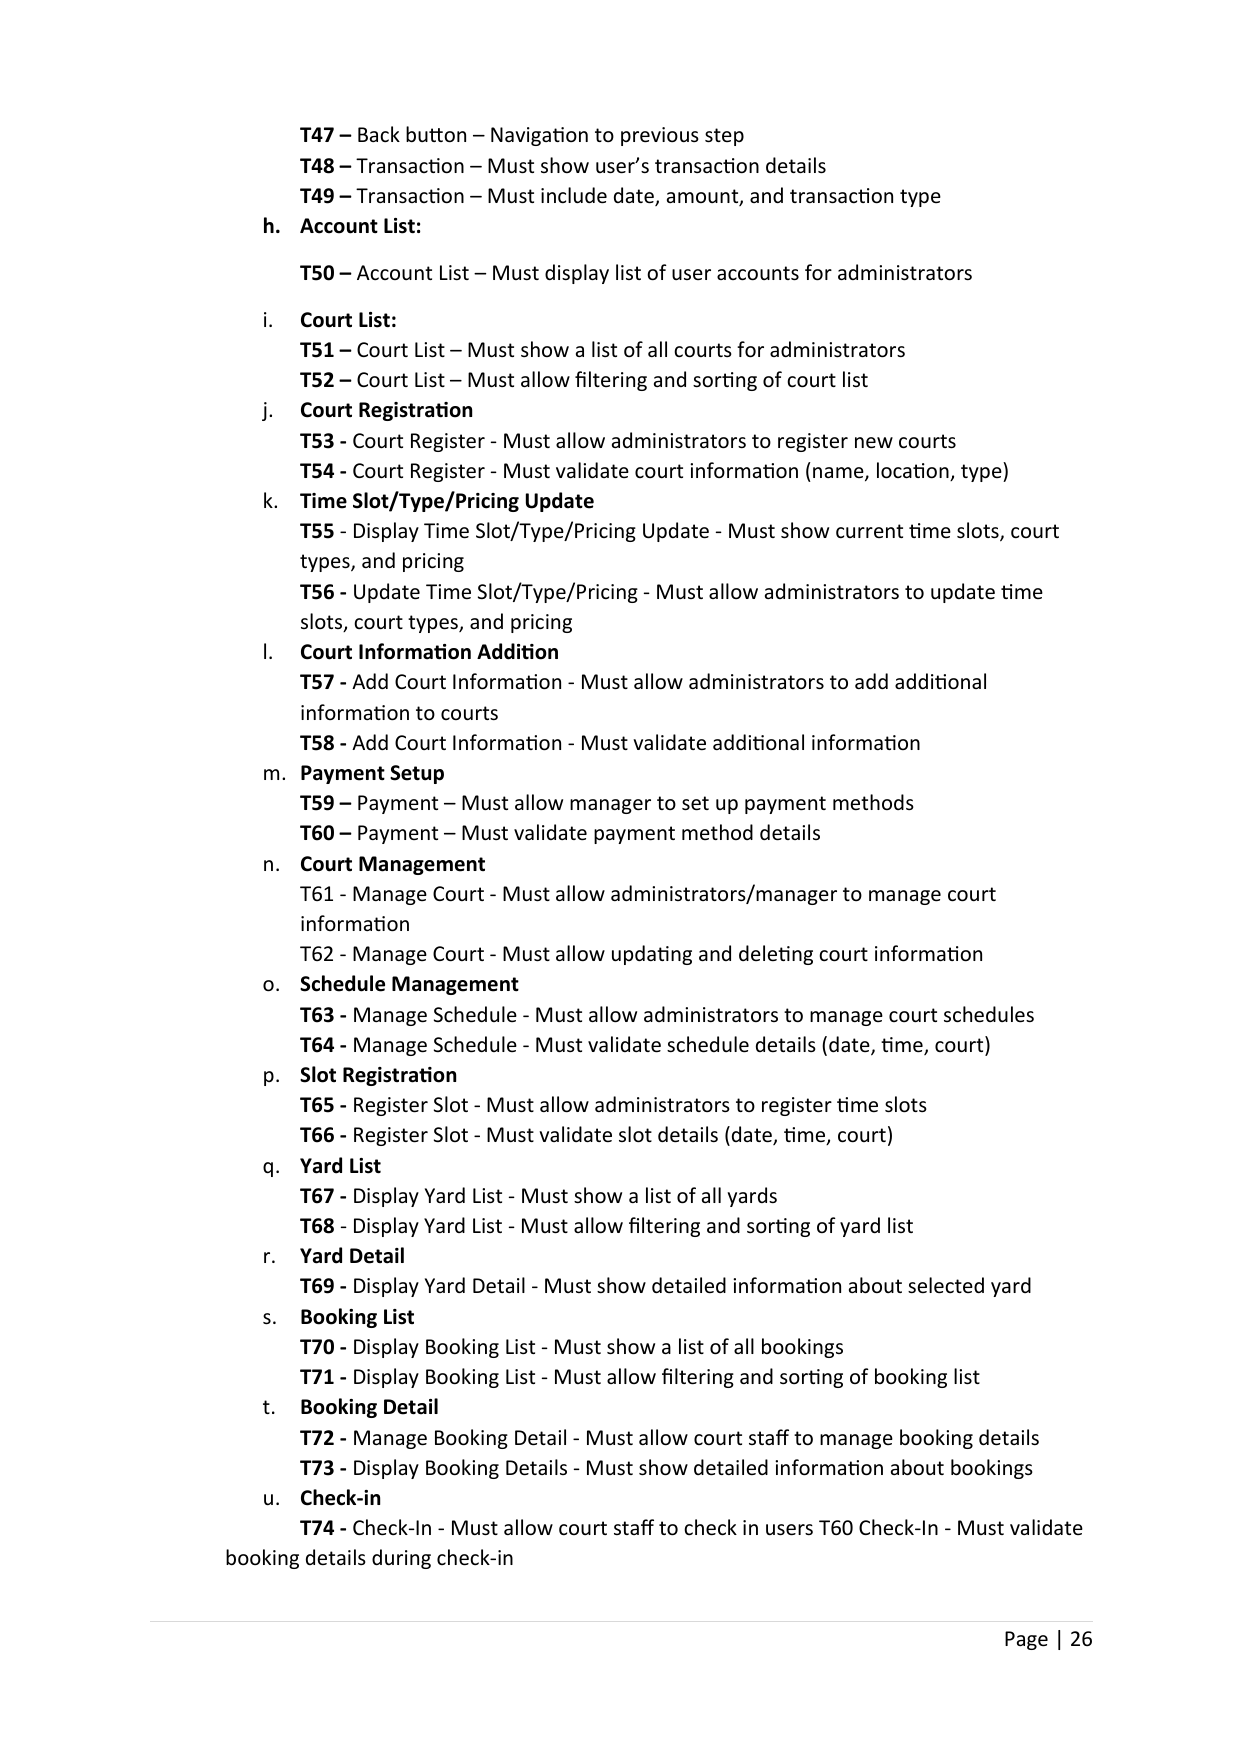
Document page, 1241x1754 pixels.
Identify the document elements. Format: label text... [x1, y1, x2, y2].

list T73 - Display Booking Details - Must show detailed information about bookings [225, 1453, 1093, 1481]
list T74 - Check-In - Must allow court staff to check in users T60 Check-In - Must validate booking details during check-in [225, 1513, 1093, 1571]
list Slot Registration [262, 1060, 1093, 1088]
list T70 - Display Booking List - Must show a list of all bookings [225, 1332, 1093, 1360]
list Booking List [262, 1302, 1093, 1330]
list T57 - Add Court Information - Must allow administrators to add additional information to courts [300, 667, 1093, 726]
text T47 – Back button – Navigation to previous step [300, 121, 1093, 148]
list Court Registration [262, 396, 1093, 423]
list T51 – Court List – Must show a list of all courts for administrators [300, 335, 1093, 363]
list Court List: [262, 305, 1093, 333]
list T58 - Add Court Information - Must validate additional information [300, 728, 1093, 756]
text T48 – Transaction – Must show user’s transaction details [300, 151, 1093, 179]
list T64 - Manage Schedule - Must validate schedule details (date, time, court) [225, 1030, 1093, 1058]
list Account List: [262, 211, 1093, 239]
list T53 - Court Register - Must allow administrators to register new courts [300, 426, 1093, 454]
list Yard List [262, 1151, 1093, 1179]
list Time Slot/Type/Pricing Update [262, 486, 1093, 514]
list Payment Setup [262, 758, 1093, 786]
list T69 - Display Yard Detail - Must show detailed information about selected yard [225, 1272, 1093, 1299]
list T60 – Payment – Must validate payment method details [300, 818, 1093, 846]
list T63 - Manage Schedule - Must allow administrators to manage court schedules [225, 1000, 1093, 1028]
list T67 - Display Yard List - Must show a list of all yards [225, 1181, 1093, 1209]
list T65 - Register Slot - Must allow administrators to register time slots [225, 1090, 1093, 1118]
list T59 – Payment – Must allow manager to set up payment methods [300, 788, 1093, 816]
list T66 - Register Slot - Must validate slot details (date, time, court) [225, 1121, 1093, 1148]
list T72 - Manage Booking Detail - Must allow court staff to manage booking details [225, 1423, 1093, 1451]
list T61 - Manage Court - Must allow administrators/manager to manage court information [300, 879, 1093, 937]
text T49 – Transaction – Must include date, amount, and transaction type [300, 181, 1093, 209]
list T68 - Display Yard List - Must allow filtering and sorting of yard list [225, 1211, 1093, 1239]
list T52 – Court List – Must allow filtering and sorting of court list [300, 365, 1093, 393]
list T56 - Update Time Slot/Type/Pricing - Must allow administrators to update time slots, court types, and pricing [300, 577, 1093, 635]
list Booking Detail [262, 1392, 1093, 1420]
list Yard Detail [262, 1241, 1093, 1269]
list T62 - Manage Court - Must allow updating and deleting court information [300, 939, 1093, 967]
list Check-in [262, 1483, 1093, 1511]
list Schedule Management [262, 969, 1093, 997]
list Court Management [262, 849, 1093, 877]
list Court Information Addition [262, 637, 1093, 665]
list T55 - Display Time Slot/Type/Pricing Update - Must show current time slots, court types, and pricing [300, 516, 1093, 574]
list T71 - Display Booking List - Must allow filtering and sorting of booking list [225, 1362, 1093, 1390]
text T50 – Account List – Must display list of user accounts for administrators [300, 258, 1093, 286]
list T54 - Court Register - Must validate court information (name, location, type) [300, 456, 1093, 484]
